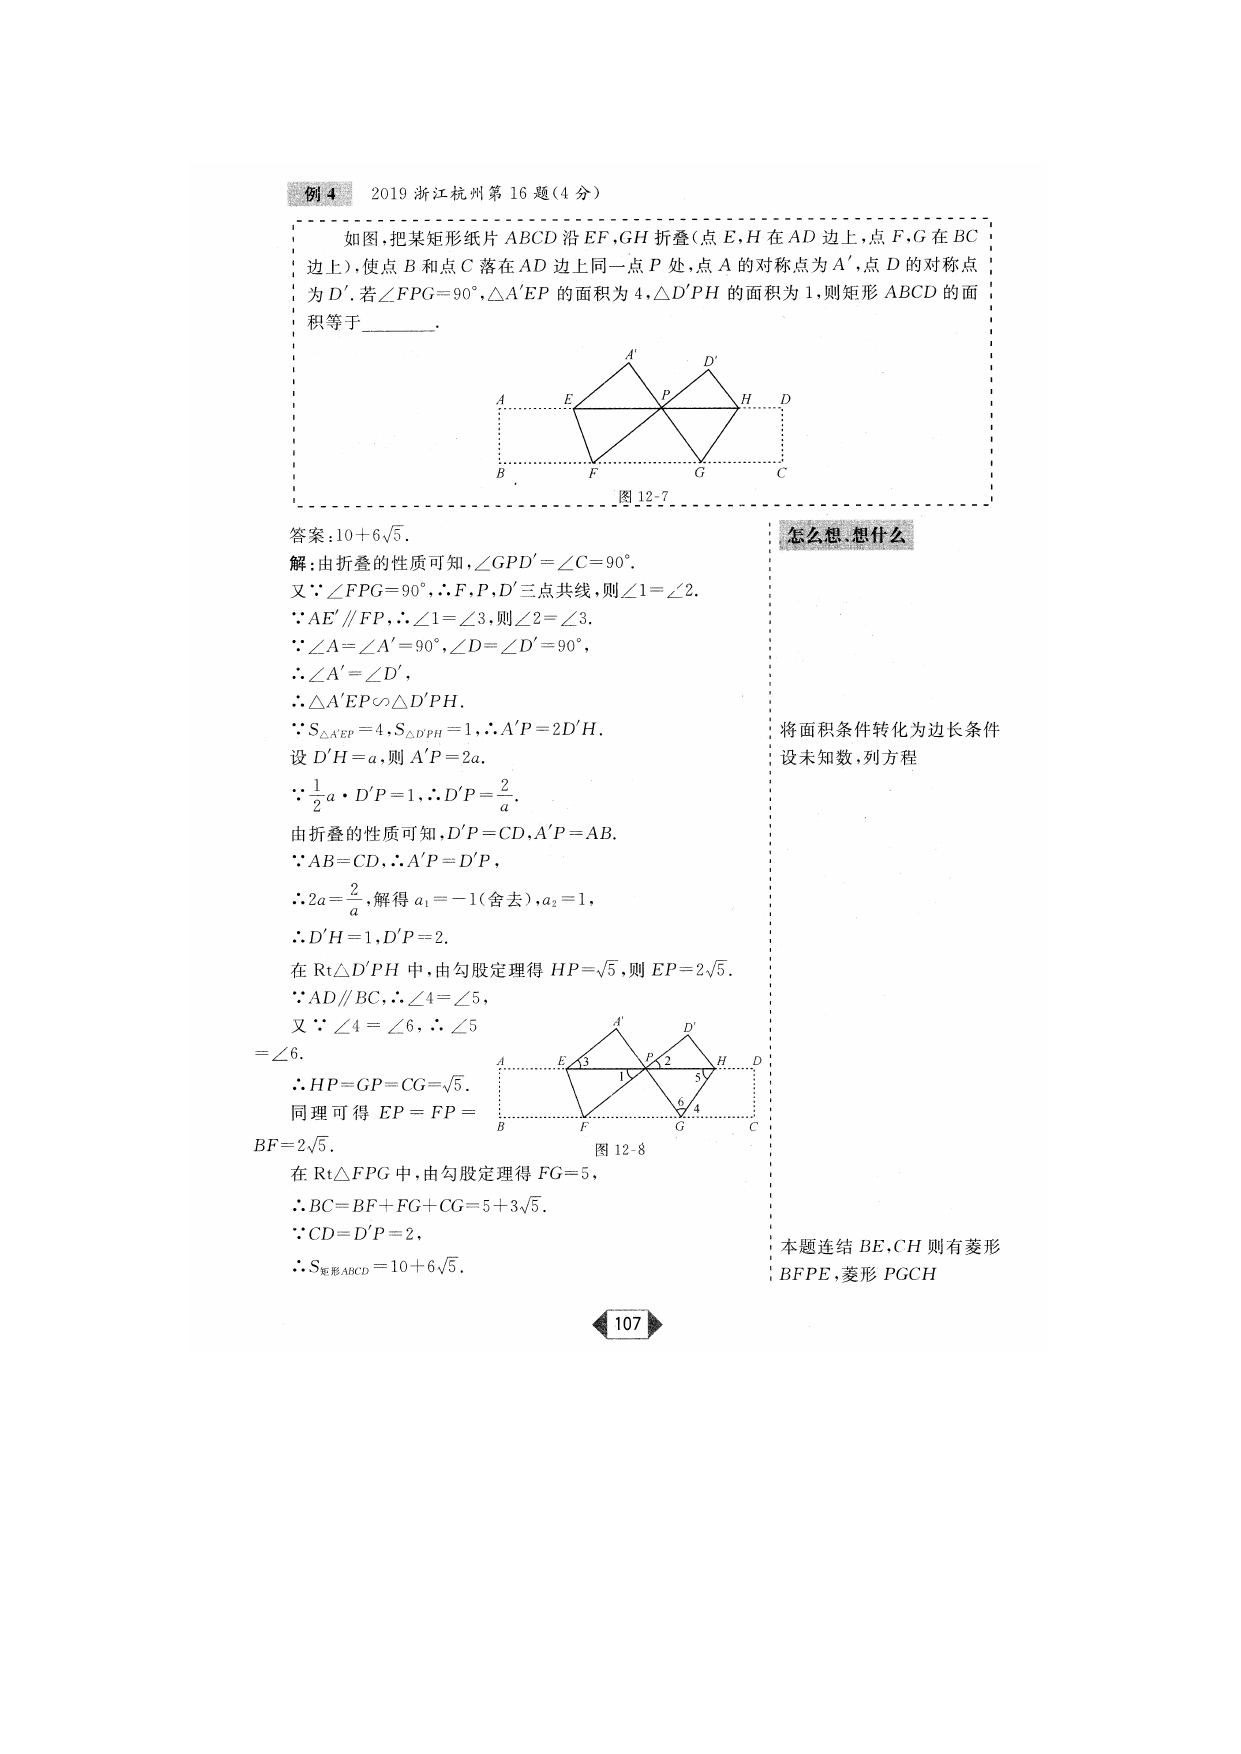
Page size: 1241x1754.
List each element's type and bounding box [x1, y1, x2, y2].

picture [187, 162, 1048, 1352]
